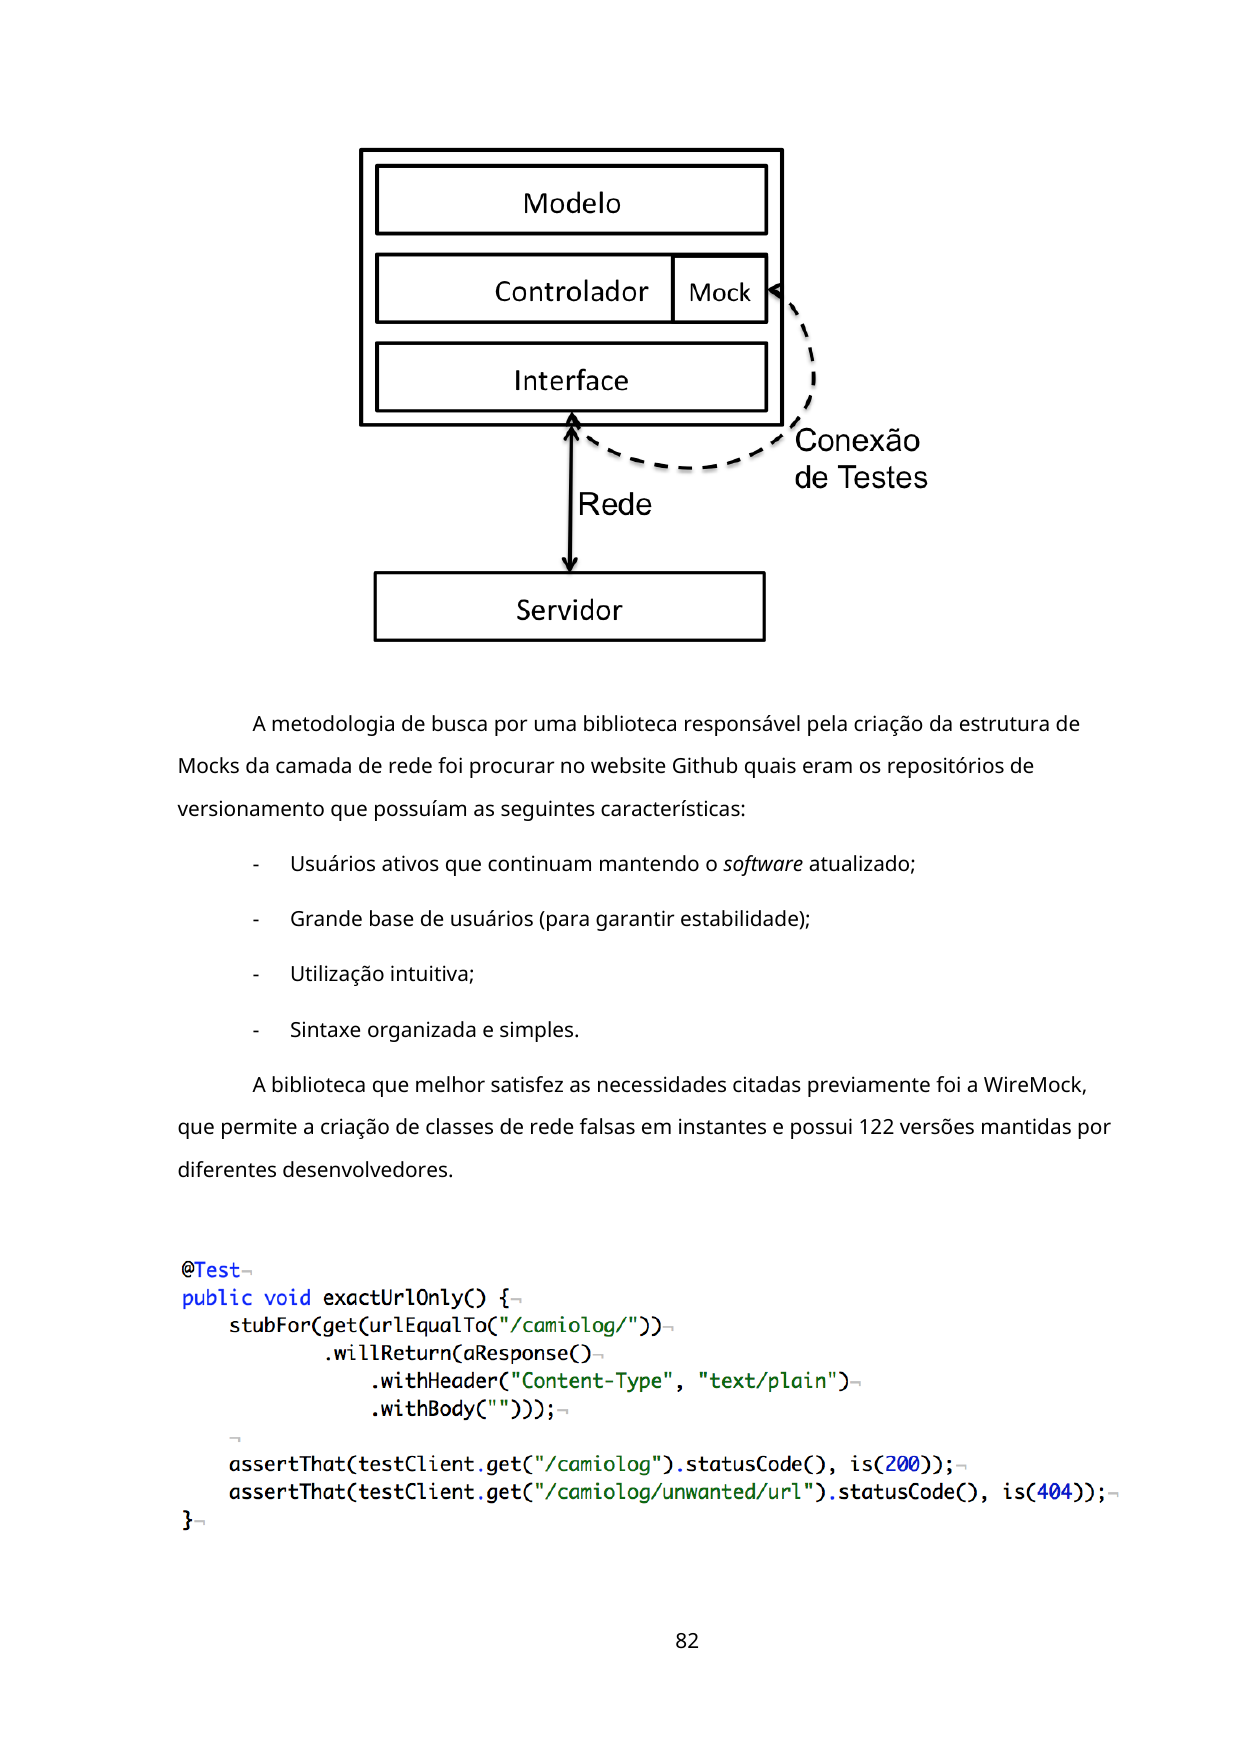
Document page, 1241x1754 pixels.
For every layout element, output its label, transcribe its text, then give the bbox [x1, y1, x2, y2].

text A biblioteca que melhor satisfez as necessidades citadas previamente foi a WireMock, que permite a criação de classes de rede falsas em instantes e possui 122 versões mantidas por diferentes desenvolvedores. [177, 1070, 1122, 1183]
list Utilização intuitiva; [252, 959, 1122, 988]
text A metodologia de busca por uma biblioteca responsável pela criação da estrutura de Mocks da camada de rede foi procurar no website Github quais eram os repositórios de versionamento que possuíam as seguintes características: [177, 709, 1122, 823]
list Usuários ativos que continuam mantendo o software atualizado; [252, 849, 1122, 878]
list Sintaxe organizada e simples. [252, 1015, 1122, 1043]
list Grande base de usuários (para garantir estabilidade); [252, 904, 1122, 933]
picture [359, 147, 941, 642]
picture [177, 1252, 1122, 1536]
